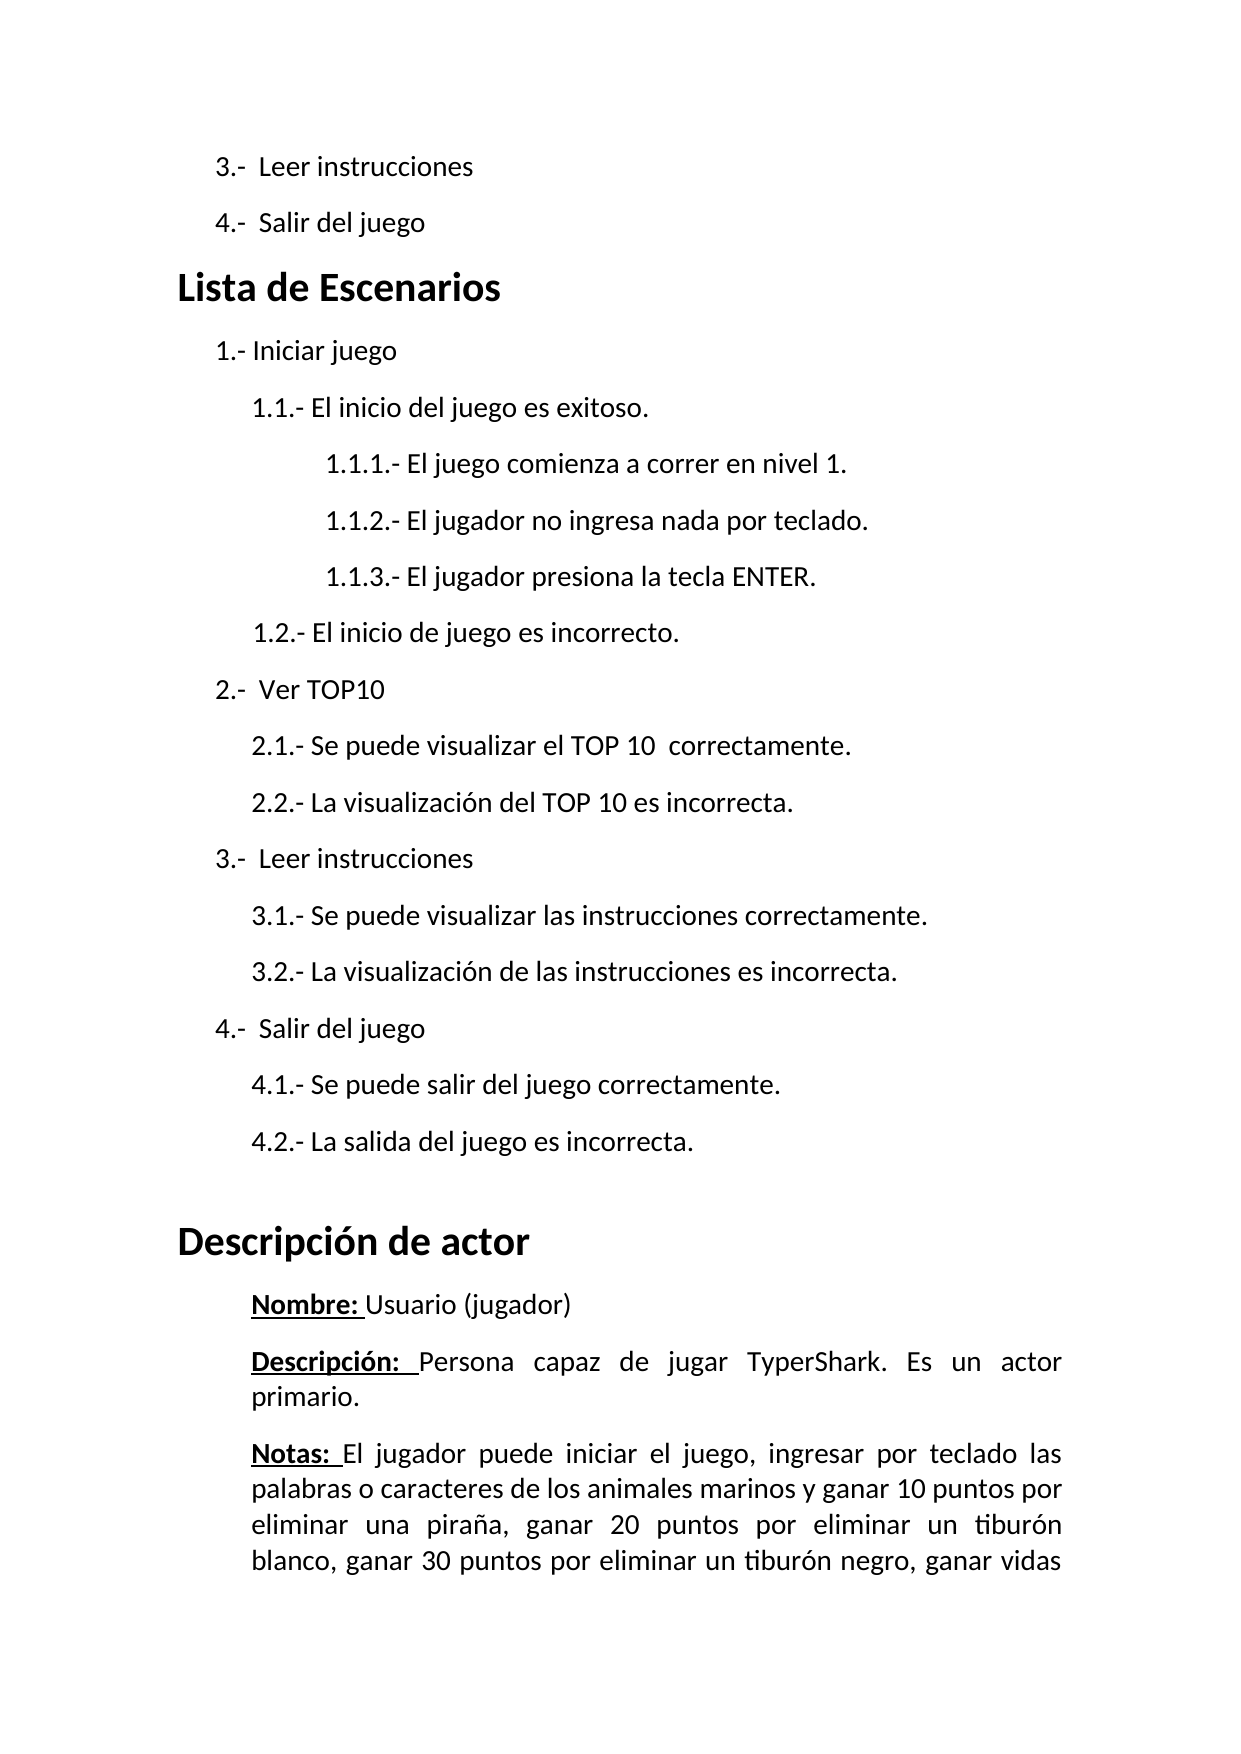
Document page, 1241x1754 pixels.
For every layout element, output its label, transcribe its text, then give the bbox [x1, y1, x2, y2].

text 1.1.2.- El jugador no ingresa nada por teclado. [325, 502, 1063, 537]
text Lista de Escenarios [177, 261, 1063, 311]
text 1.2.- El inicio de juego es incorrecto. [252, 614, 1063, 650]
text Descripción: Persona capaz de jugar TyperShark. Es un actor primario. [251, 1343, 1063, 1414]
text 2.1.- Se puede visualizar el TOP 10 correctamente. [251, 727, 1063, 763]
text Descripción de actor [177, 1215, 1063, 1266]
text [251, 1435, 1063, 1577]
text 1.1.- El inicio del juego es exitoso. [251, 389, 1063, 424]
text 3.2.- La visualización de las instrucciones es incorrecta. [251, 953, 1063, 989]
list Iniciar juego [215, 332, 1063, 368]
text 1.1.3.- El jugador presiona la tecla ENTER. [325, 558, 1063, 594]
list Leer instrucciones [215, 148, 1063, 183]
list Ver TOP10 [215, 671, 1063, 707]
text 4.2.- La salida del juego es incorrecta. [251, 1123, 1063, 1158]
text 4.1.- Se puede salir del juego correctamente. [251, 1066, 1063, 1102]
text 2.2.- La visualización del TOP 10 es incorrecta. [251, 784, 1063, 819]
text Nombre: Usuario (jugador) [251, 1286, 1063, 1322]
text 3.1.- Se puede visualizar las instrucciones correctamente. [251, 897, 1063, 932]
list Salir del juego [215, 204, 1063, 240]
list Salir del juego [215, 1010, 1063, 1045]
text 1.1.1.- El juego comienza a correr en nivel 1. [325, 445, 1063, 481]
list Leer instrucciones [215, 840, 1063, 876]
